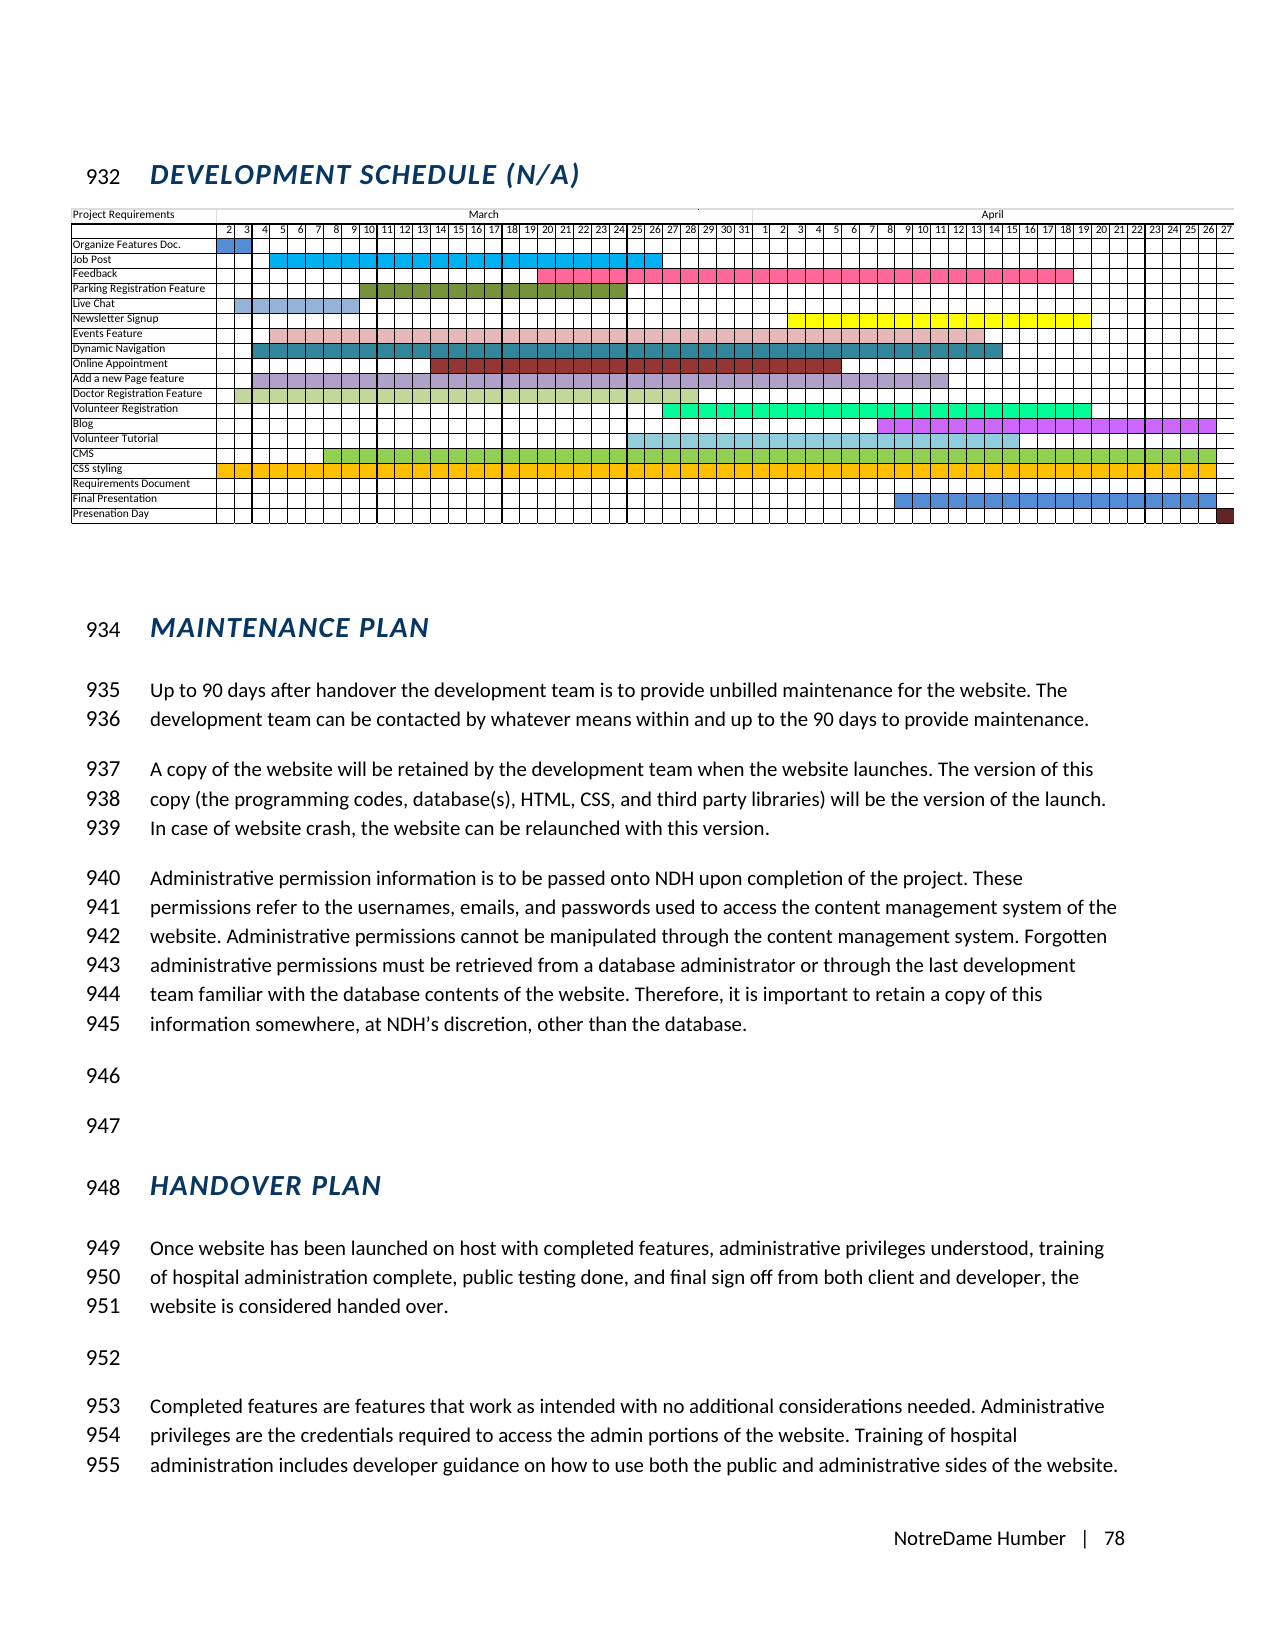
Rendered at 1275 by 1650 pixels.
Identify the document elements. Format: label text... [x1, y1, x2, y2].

subtitle Maintenance plan [150, 610, 1125, 645]
subtitle Handover plan [150, 1167, 1125, 1203]
text Once website has been launched on host with completed features, administrative privileges understood, training of hospital administration complete, public testing done, and final sign off from both client and developer, the website is considered handed over. [150, 1235, 1125, 1319]
text A copy of the website will be retained by the development team when the website launches. The version of this copy (the programming codes, database(s), HTML, CSS, and third party libraries) will be the version of the launch. In case of website crash, the website can be relaunched with this version. [150, 757, 1125, 840]
text Completed features are features that work as intended with no additional considerations needed. Administrative privileges are the credentials required to access the admin portions of the website. Training of hospital administration includes developer guidance on how to use both the public and administrative sides of the website. [150, 1393, 1125, 1477]
text Up to 90 days after handover the development team is to provide unbilled maintenance for the website. The development team can be contacted by whatever means within and up to the 90 days to provide maintenance. [150, 677, 1125, 732]
subtitle Development schedule (n/a) [150, 156, 1125, 192]
text Administrative permission information is to be passed onto NDH upon completion of the project. These permissions refer to the usernames, emails, and passwords used to access the content management system of the website. Administrative permissions cannot be manipulated through the content management system. Forgotten administrative permissions must be retrieved from a database administrator or through the last development team familiar with the database contents of the website. Therefore, it is important to retain a copy of this information somewhere, at NDH’s discretion, other than the database. [150, 865, 1125, 1036]
